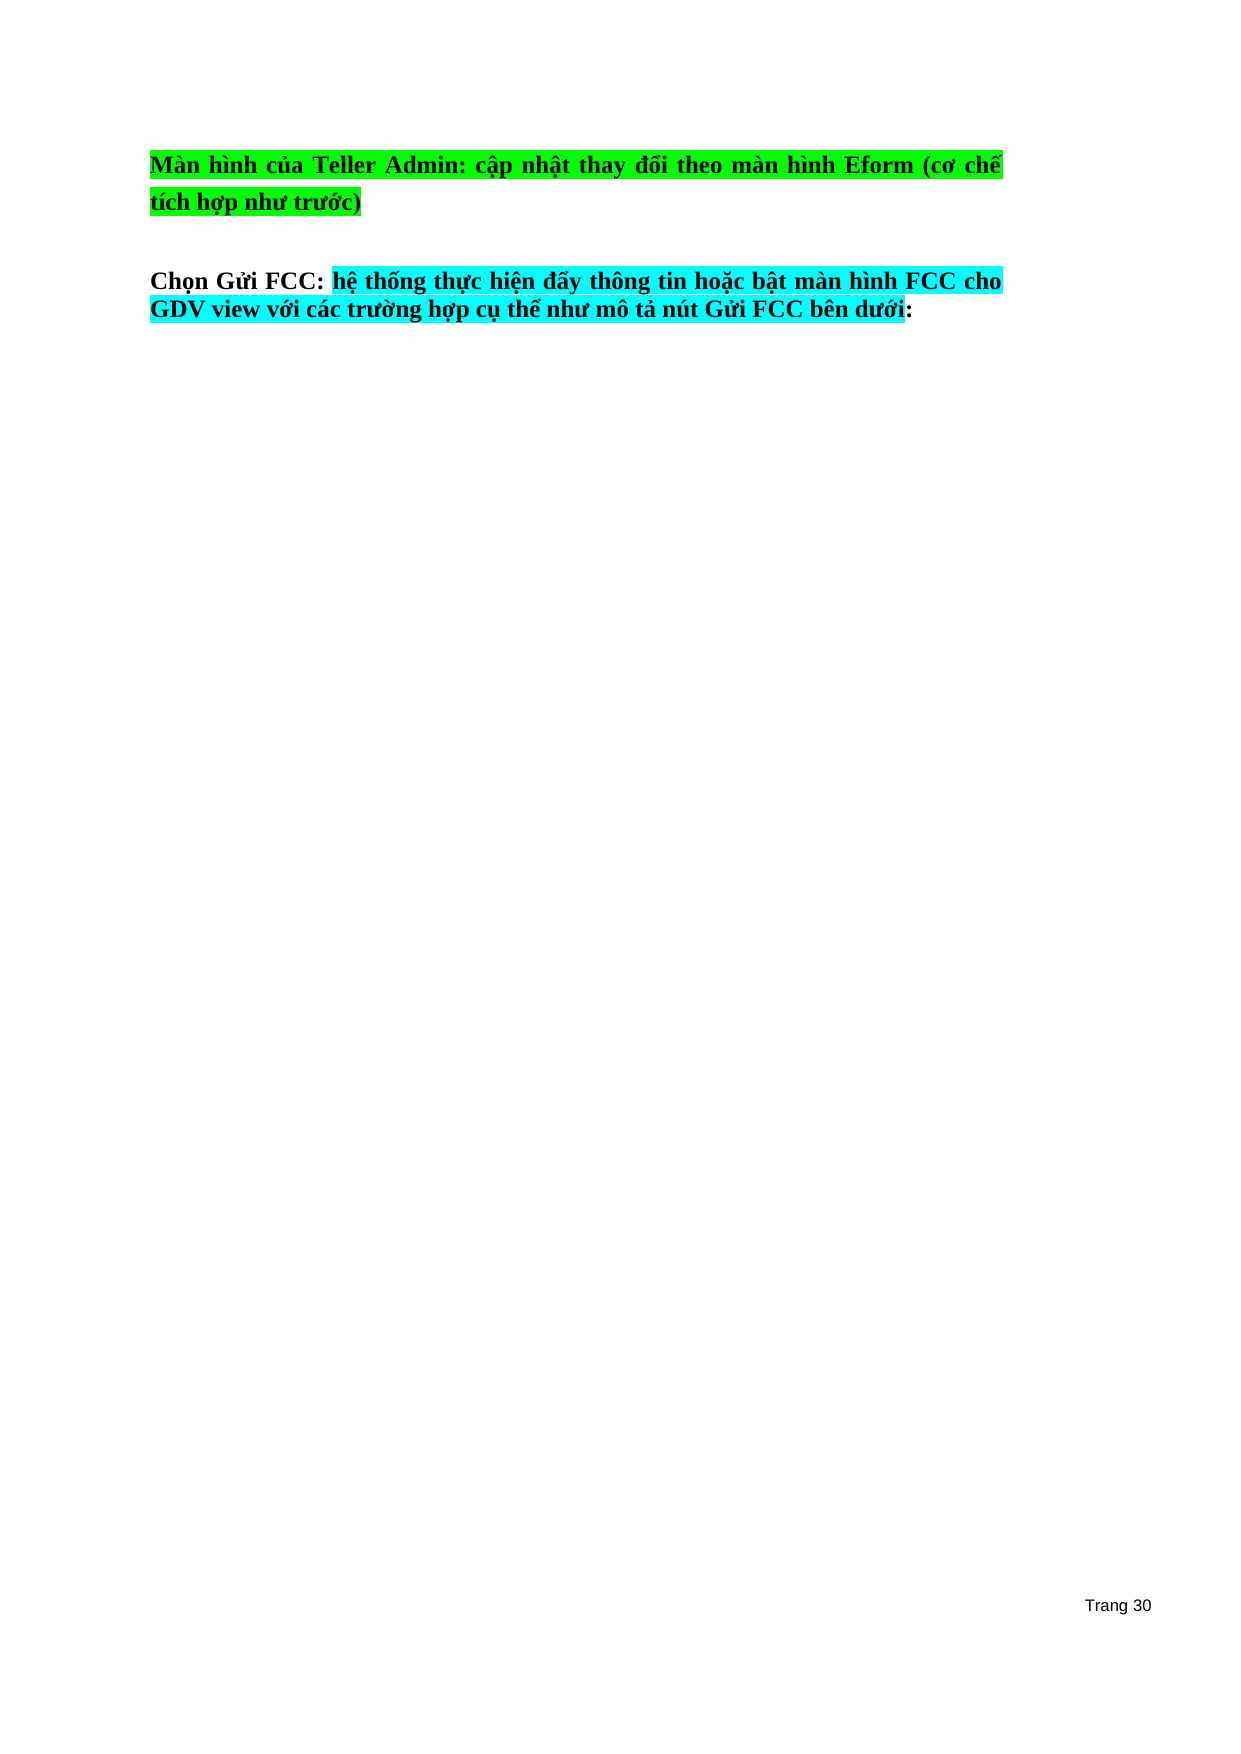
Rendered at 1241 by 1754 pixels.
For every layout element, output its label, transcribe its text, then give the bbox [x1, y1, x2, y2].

text Màn hình của Teller Admin: cập nhật thay đổi theo màn hình Eform (cơ chế tích hợp như trước) [150, 179, 1003, 216]
text Chọn Gửi FCC: hệ thống thực hiện đẩy thông tin hoặc bật màn hình FCC cho GDV view với các trường hợp cụ thể như mô tả nút Gửi FCC bên dưới: [644, 294, 1003, 323]
